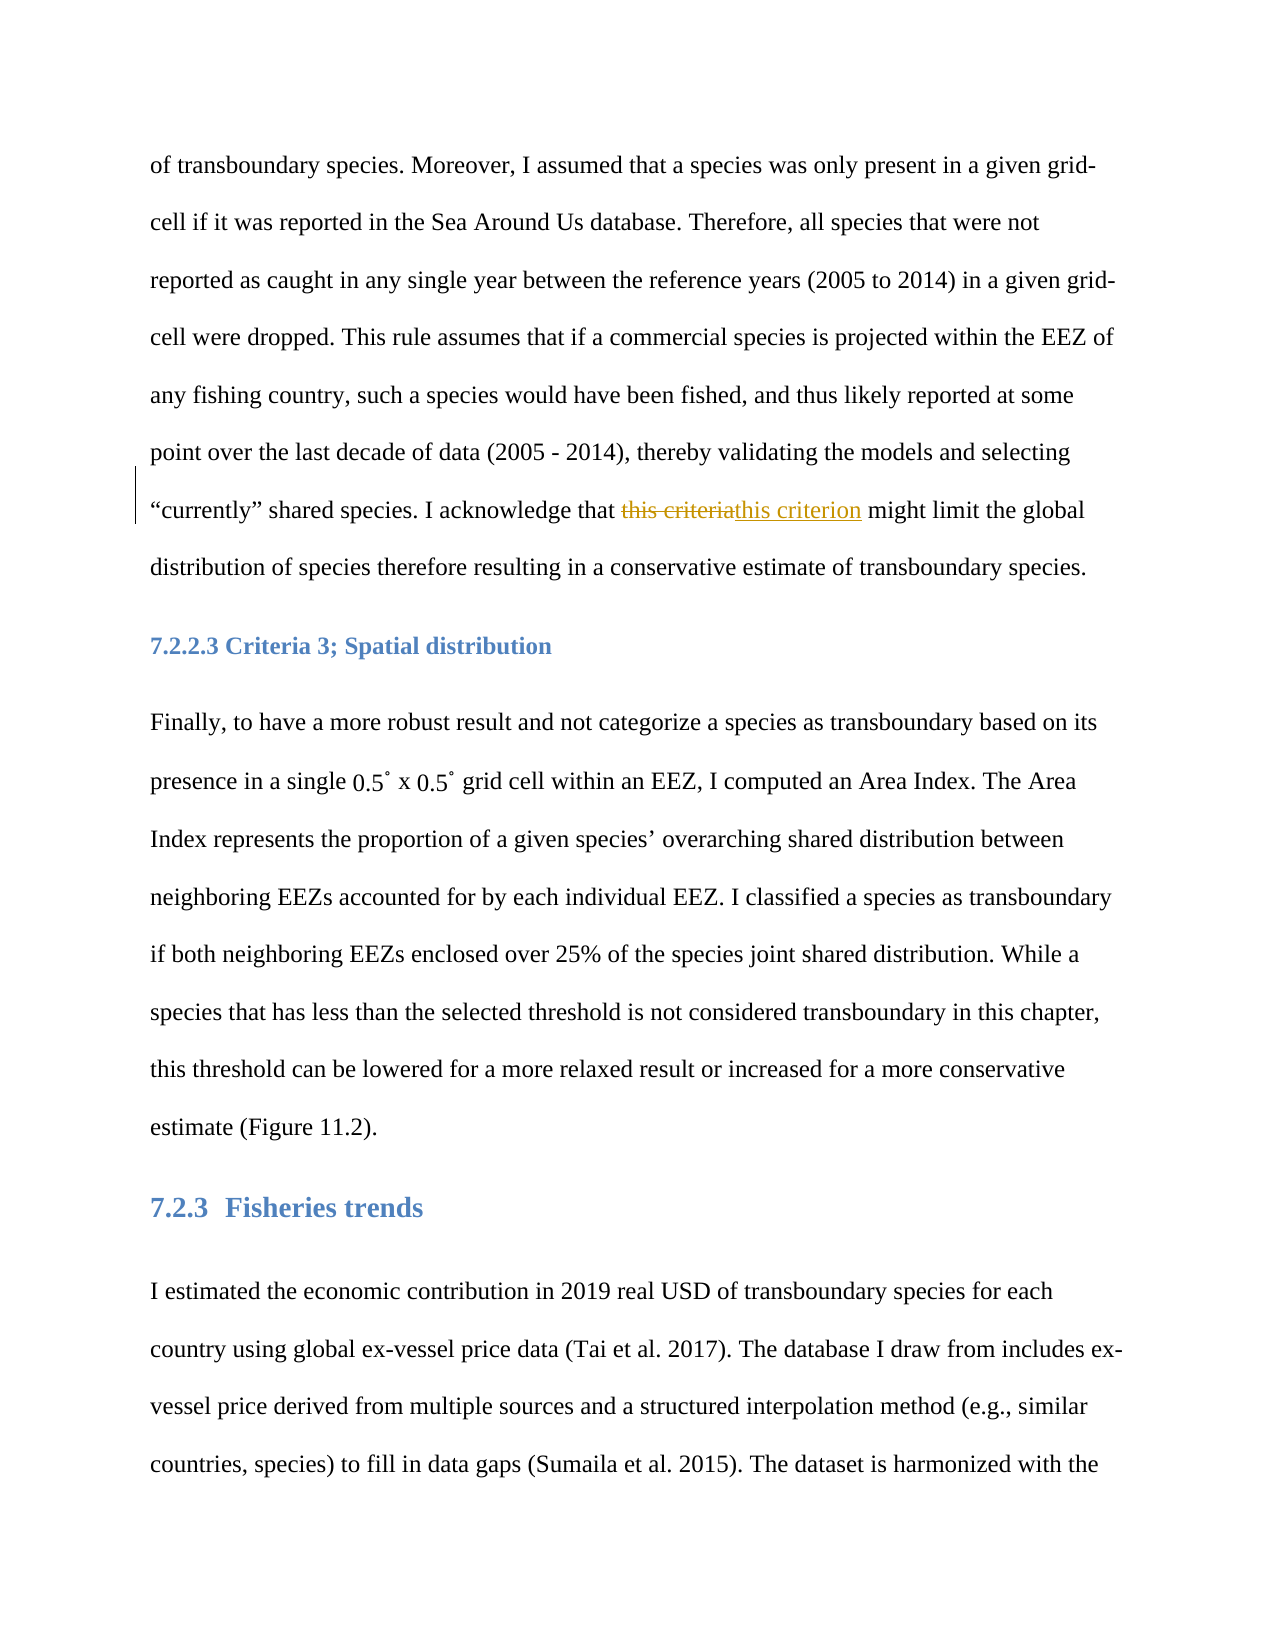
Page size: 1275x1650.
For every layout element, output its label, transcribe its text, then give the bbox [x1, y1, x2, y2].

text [150, 1276, 1125, 1477]
subtitle 7.2.2.3 Criteria 3; Spatial distribution [150, 631, 1125, 659]
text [150, 150, 1125, 581]
text Finally, to have a more robust result and not categorize a species as transboundary based on its presence in a single x grid cell within an EEZ, I computed an Area Index. The Area Index represents the proportion of a given species’ overarching shared distribution between neighboring EEZs accounted for by each individual EEZ. I classified a species as transboundary if both neighboring EEZs enclosed over 25% of the species joint shared distribution. While a species that has less than the selected threshold is not considered transboundary in this chapter, this threshold can be lowered for a more relaxed result or increased for a more conservative estimate (Figure 11.2). [150, 707, 1125, 1141]
subtitle 7.2.3 Fisheries trends [150, 1190, 1125, 1224]
